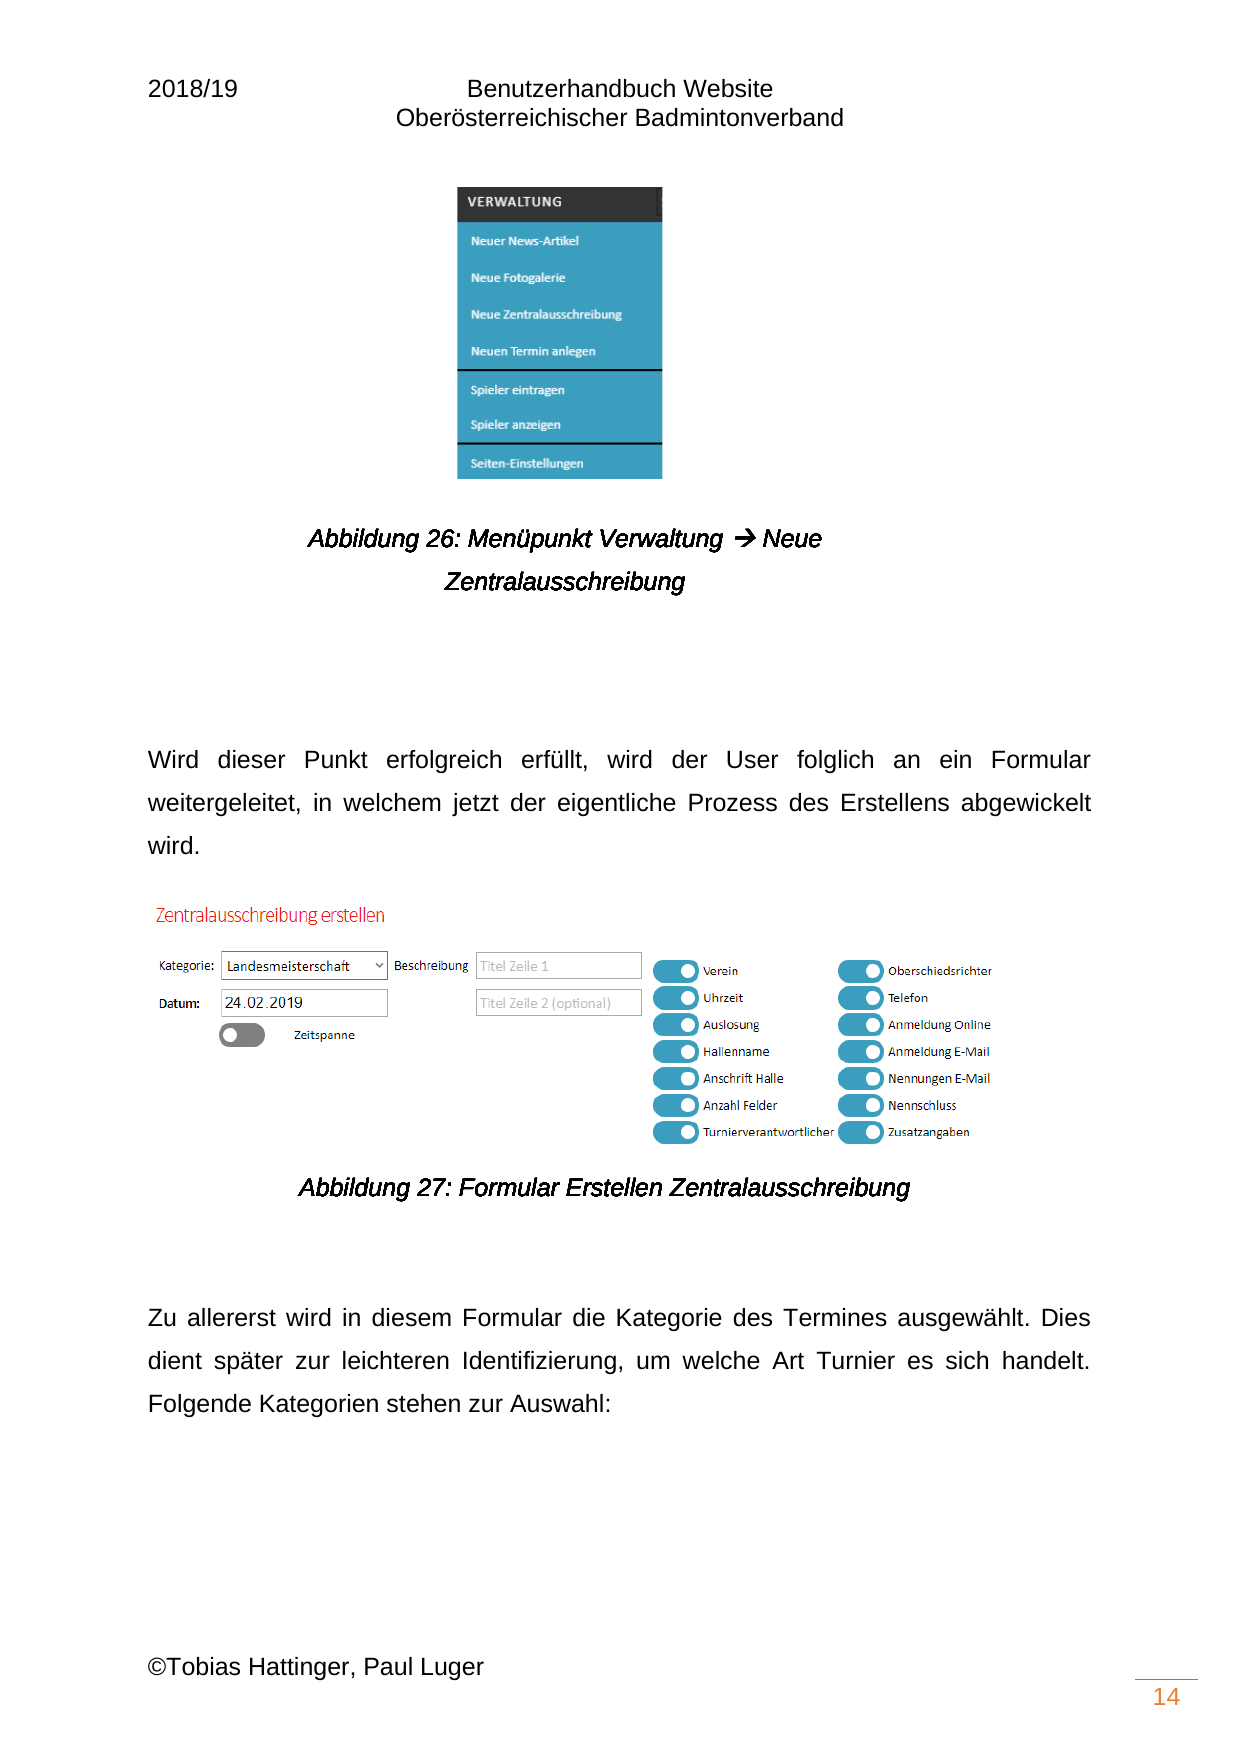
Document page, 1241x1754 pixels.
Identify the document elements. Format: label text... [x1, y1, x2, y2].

picture [457, 187, 663, 479]
text Zu allererst wird in diesem Formular die Kategorie des Termines ausgewählt. Dies dient später zur leichteren Identifizierung, um welche Art Turnier es sich handelt. Folgende Kategorien stehen zur Auswahl: [148, 1303, 1093, 1418]
picture [148, 898, 1064, 1148]
